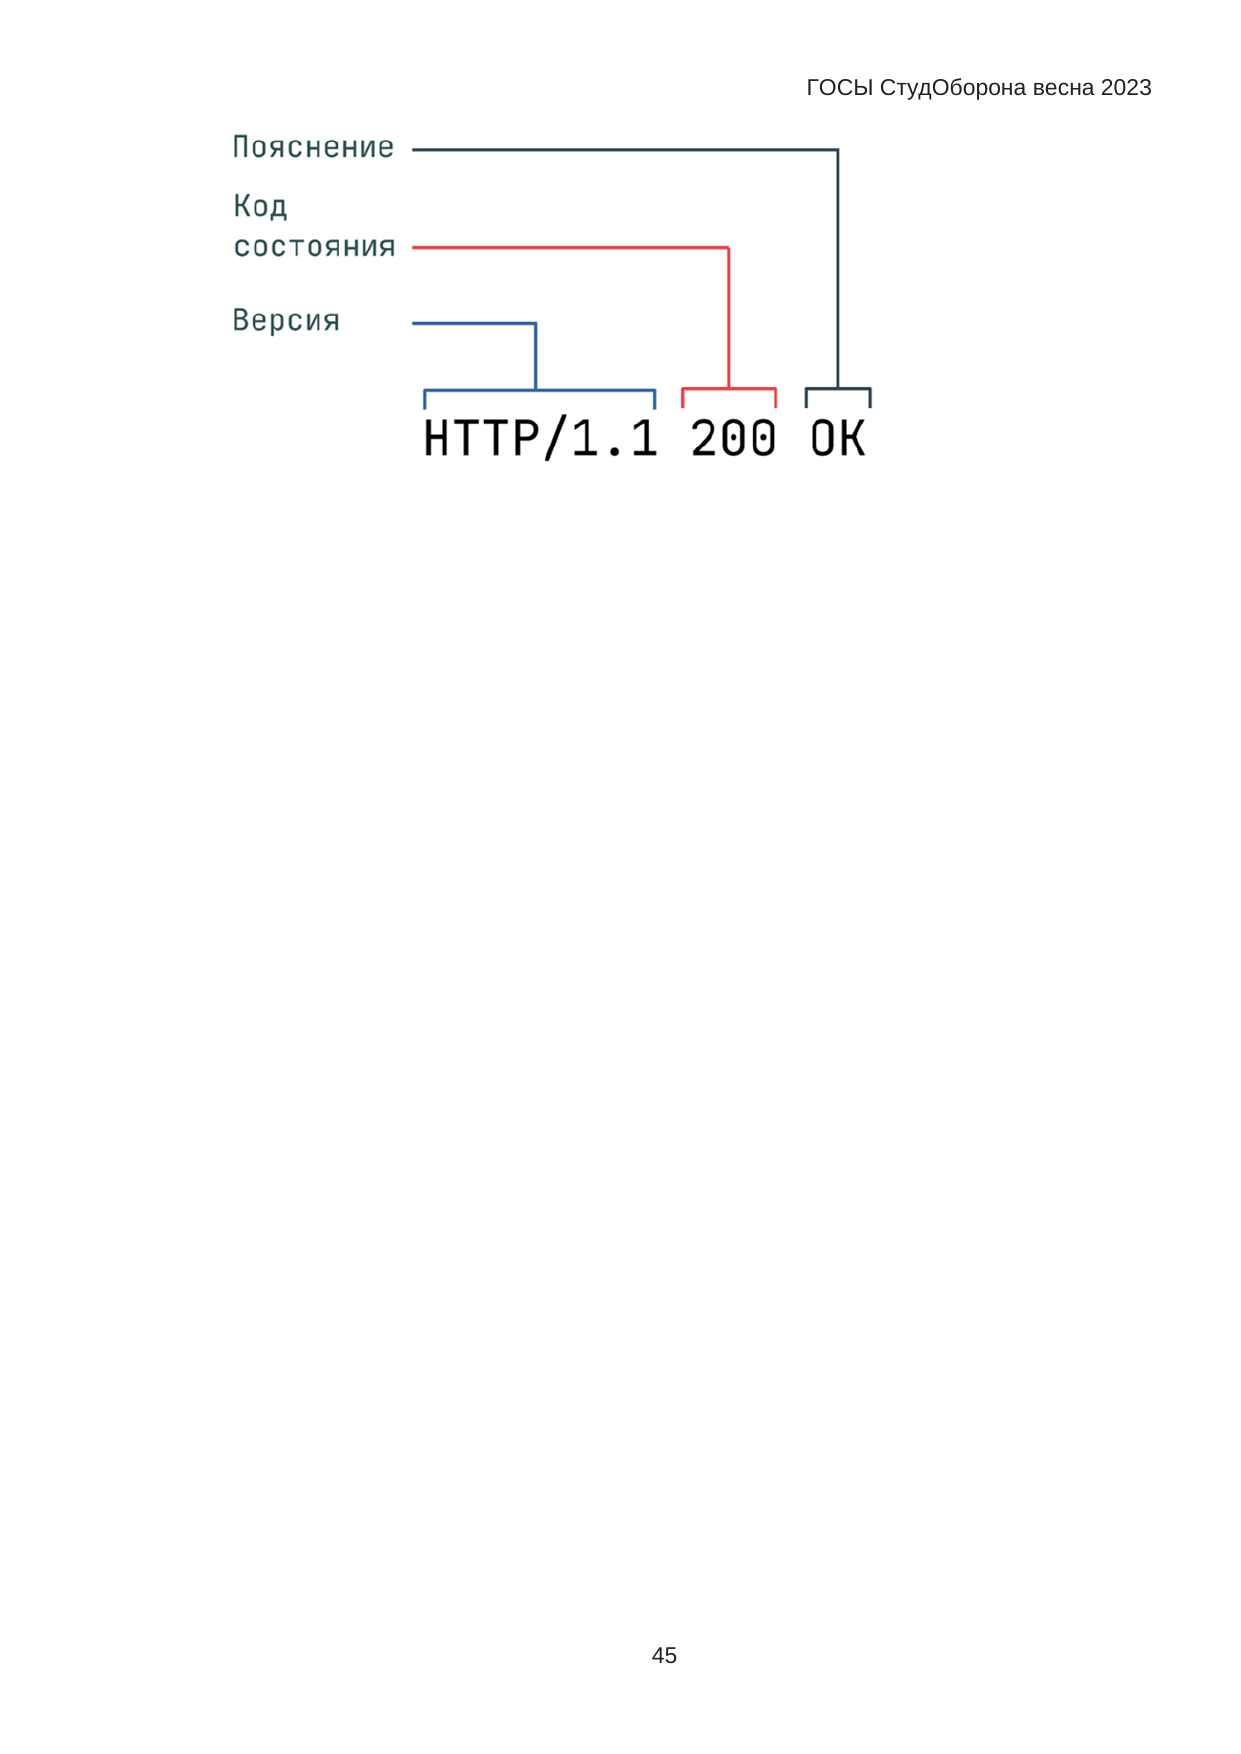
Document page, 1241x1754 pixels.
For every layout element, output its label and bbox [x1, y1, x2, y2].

picture [214, 121, 878, 468]
